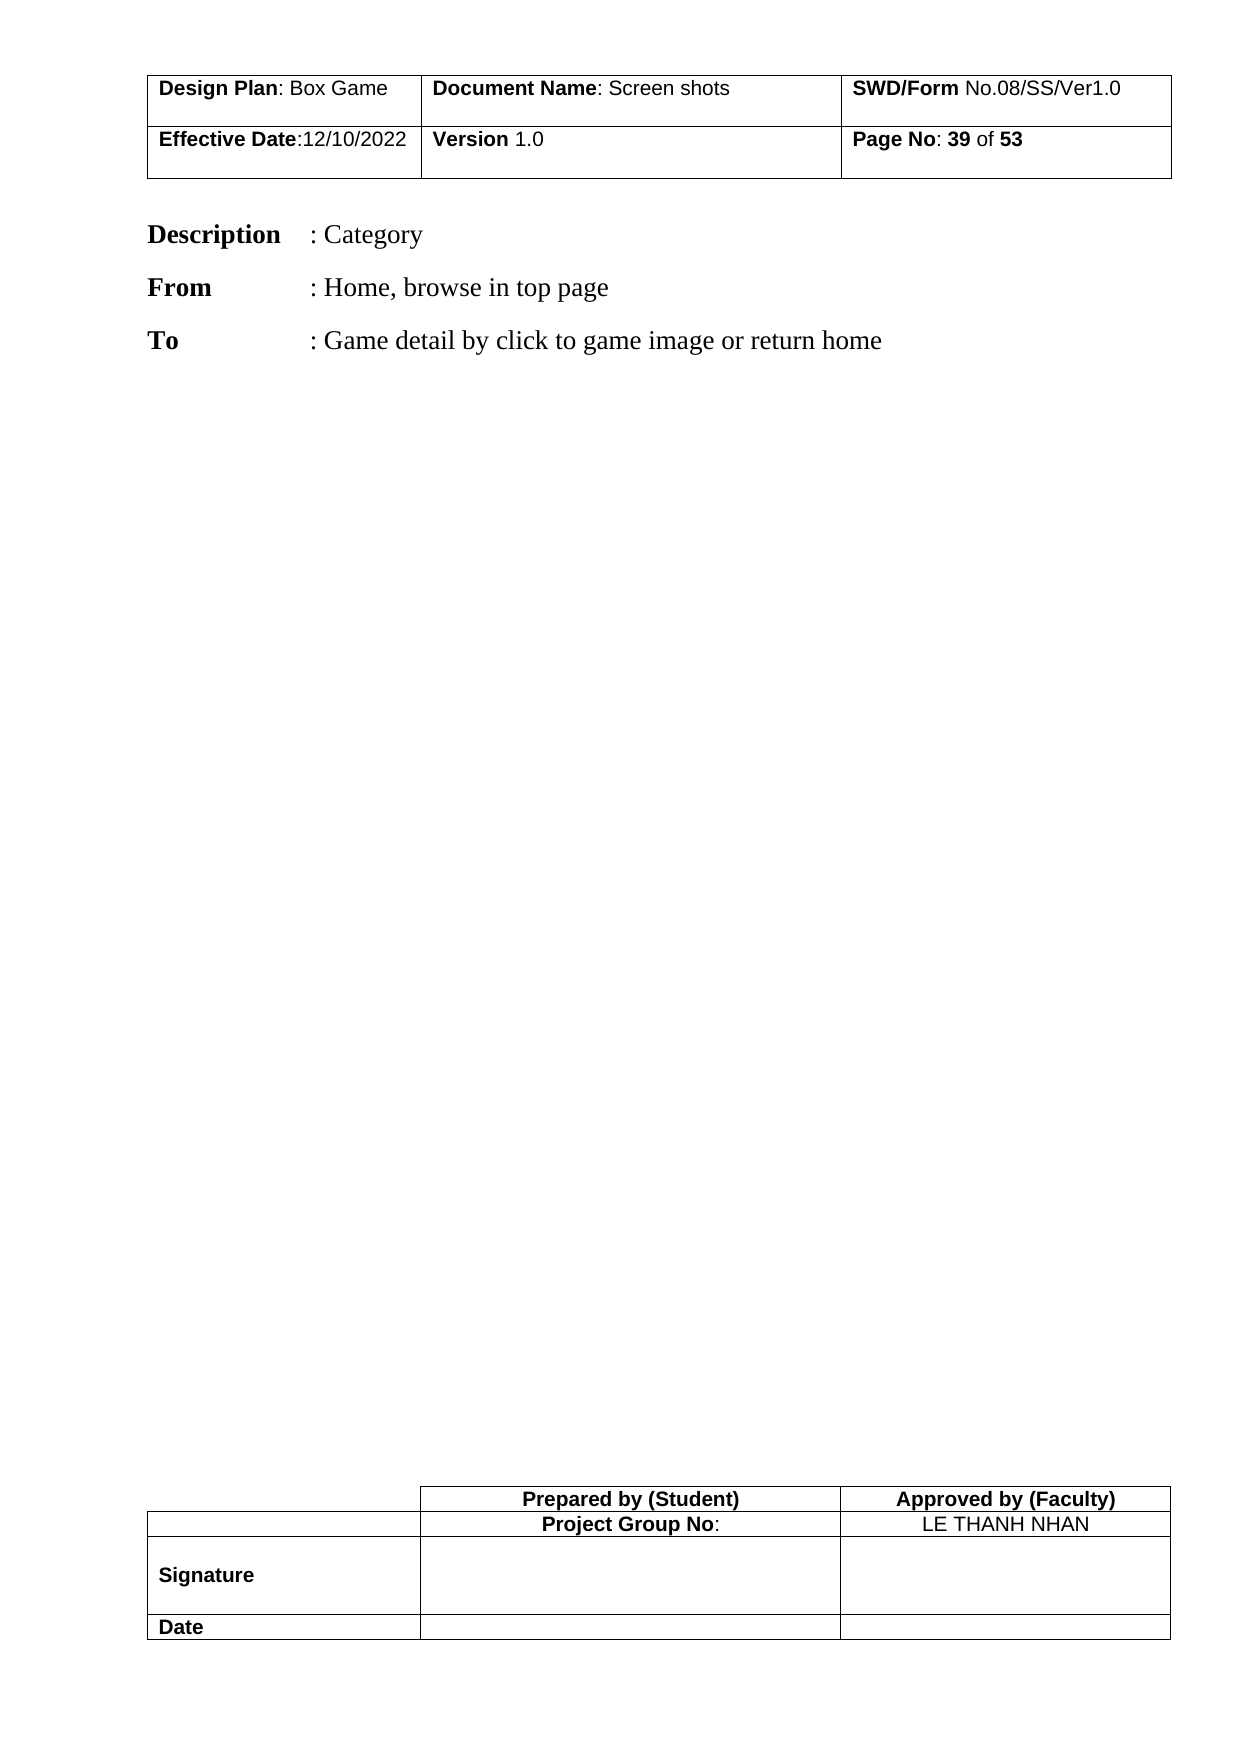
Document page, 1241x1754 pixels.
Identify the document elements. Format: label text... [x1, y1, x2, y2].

text Description : Category [147, 218, 1093, 249]
text To : Game detail by click to game image or return home [147, 324, 1093, 355]
text From : Home, browse in top page [147, 271, 1093, 302]
